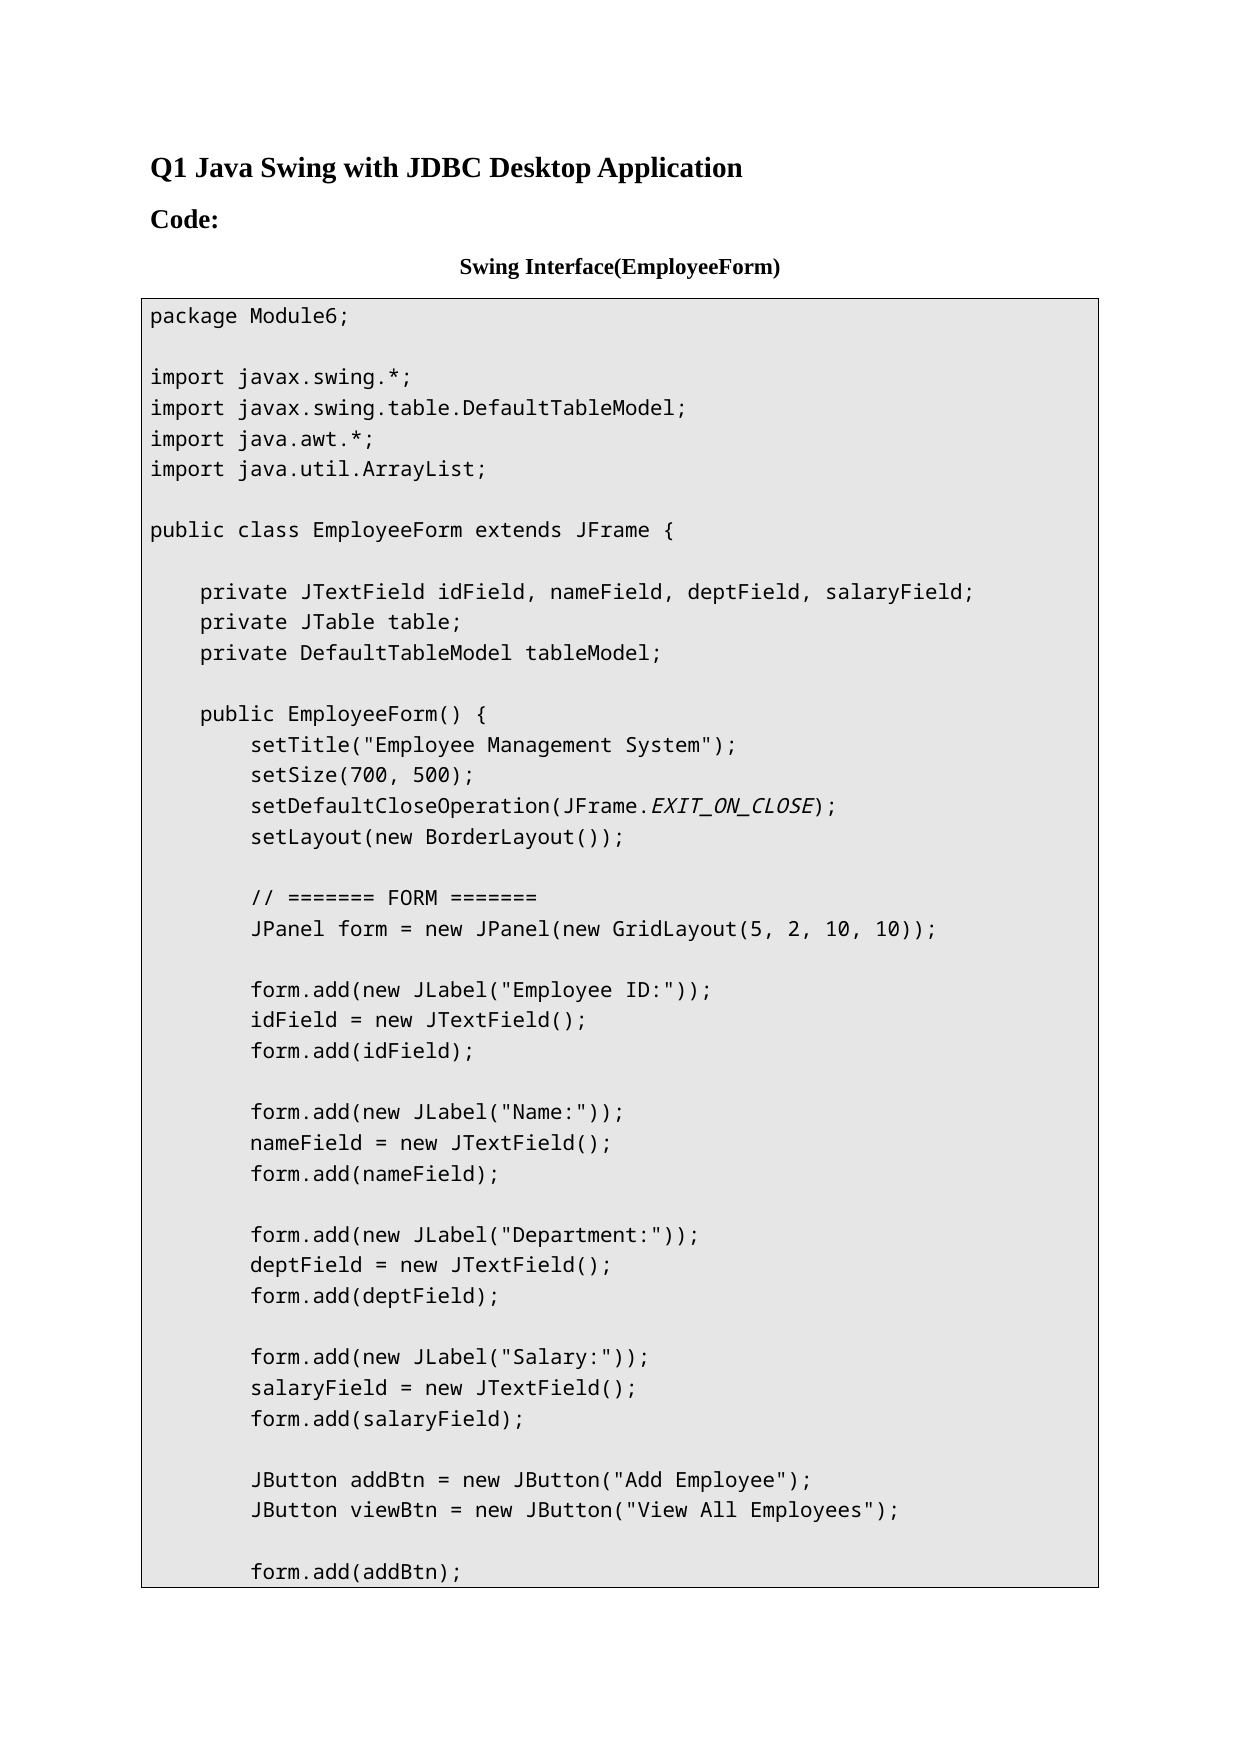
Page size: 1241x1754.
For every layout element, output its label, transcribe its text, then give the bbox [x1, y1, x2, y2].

text Swing Interface(EmployeeForm) [150, 253, 1090, 279]
text Q1 Java Swing with JDBC Desktop Application [150, 150, 1090, 183]
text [142, 299, 1098, 1587]
text Code: [150, 203, 1090, 234]
